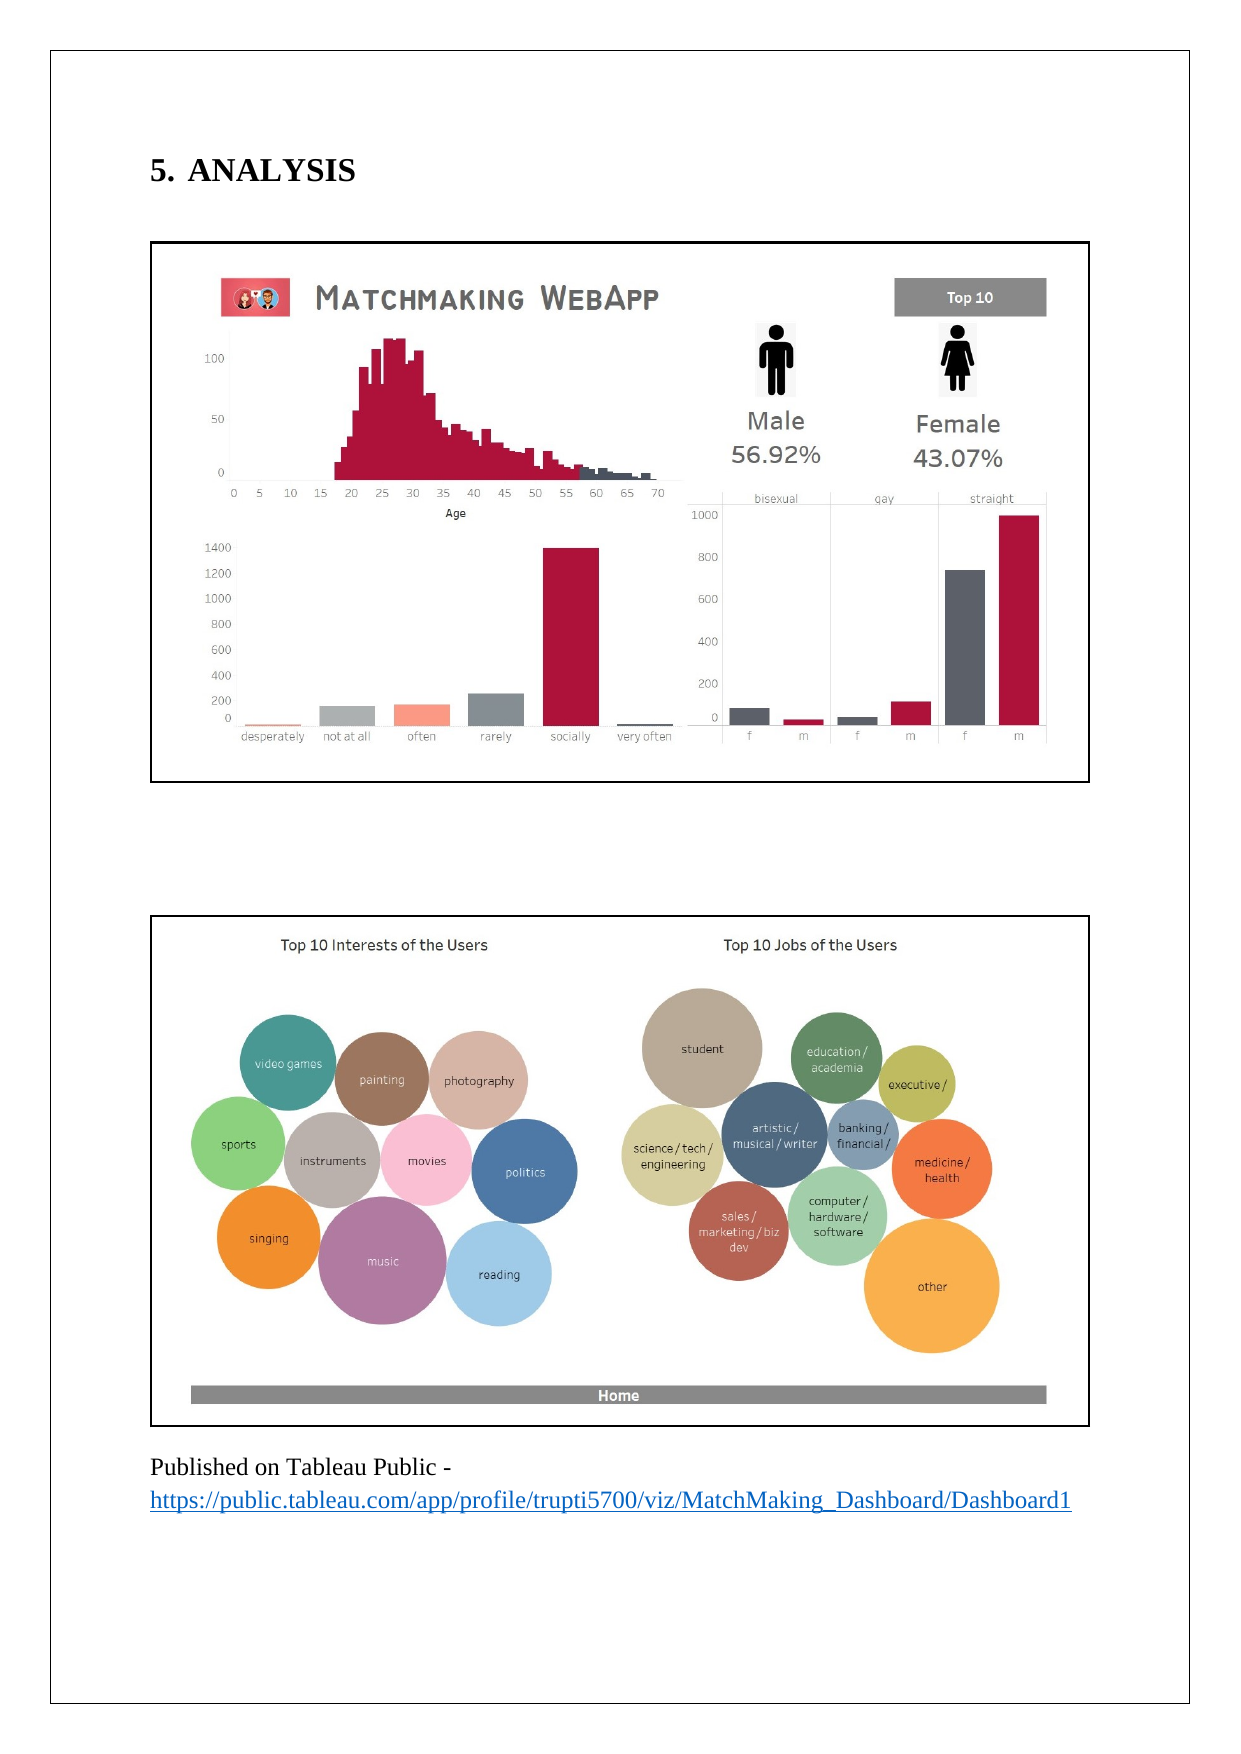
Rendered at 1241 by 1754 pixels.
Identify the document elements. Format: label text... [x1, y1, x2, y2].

picture [152, 244, 1088, 781]
subtitle ANALYSIS [150, 150, 1090, 188]
text Published on Tableau Public - https://public.tableau.com/app/profile/trupti5700/viz/MatchMaking_Dashboard/Dashboard1 [150, 1452, 1090, 1514]
picture [152, 917, 1088, 1425]
